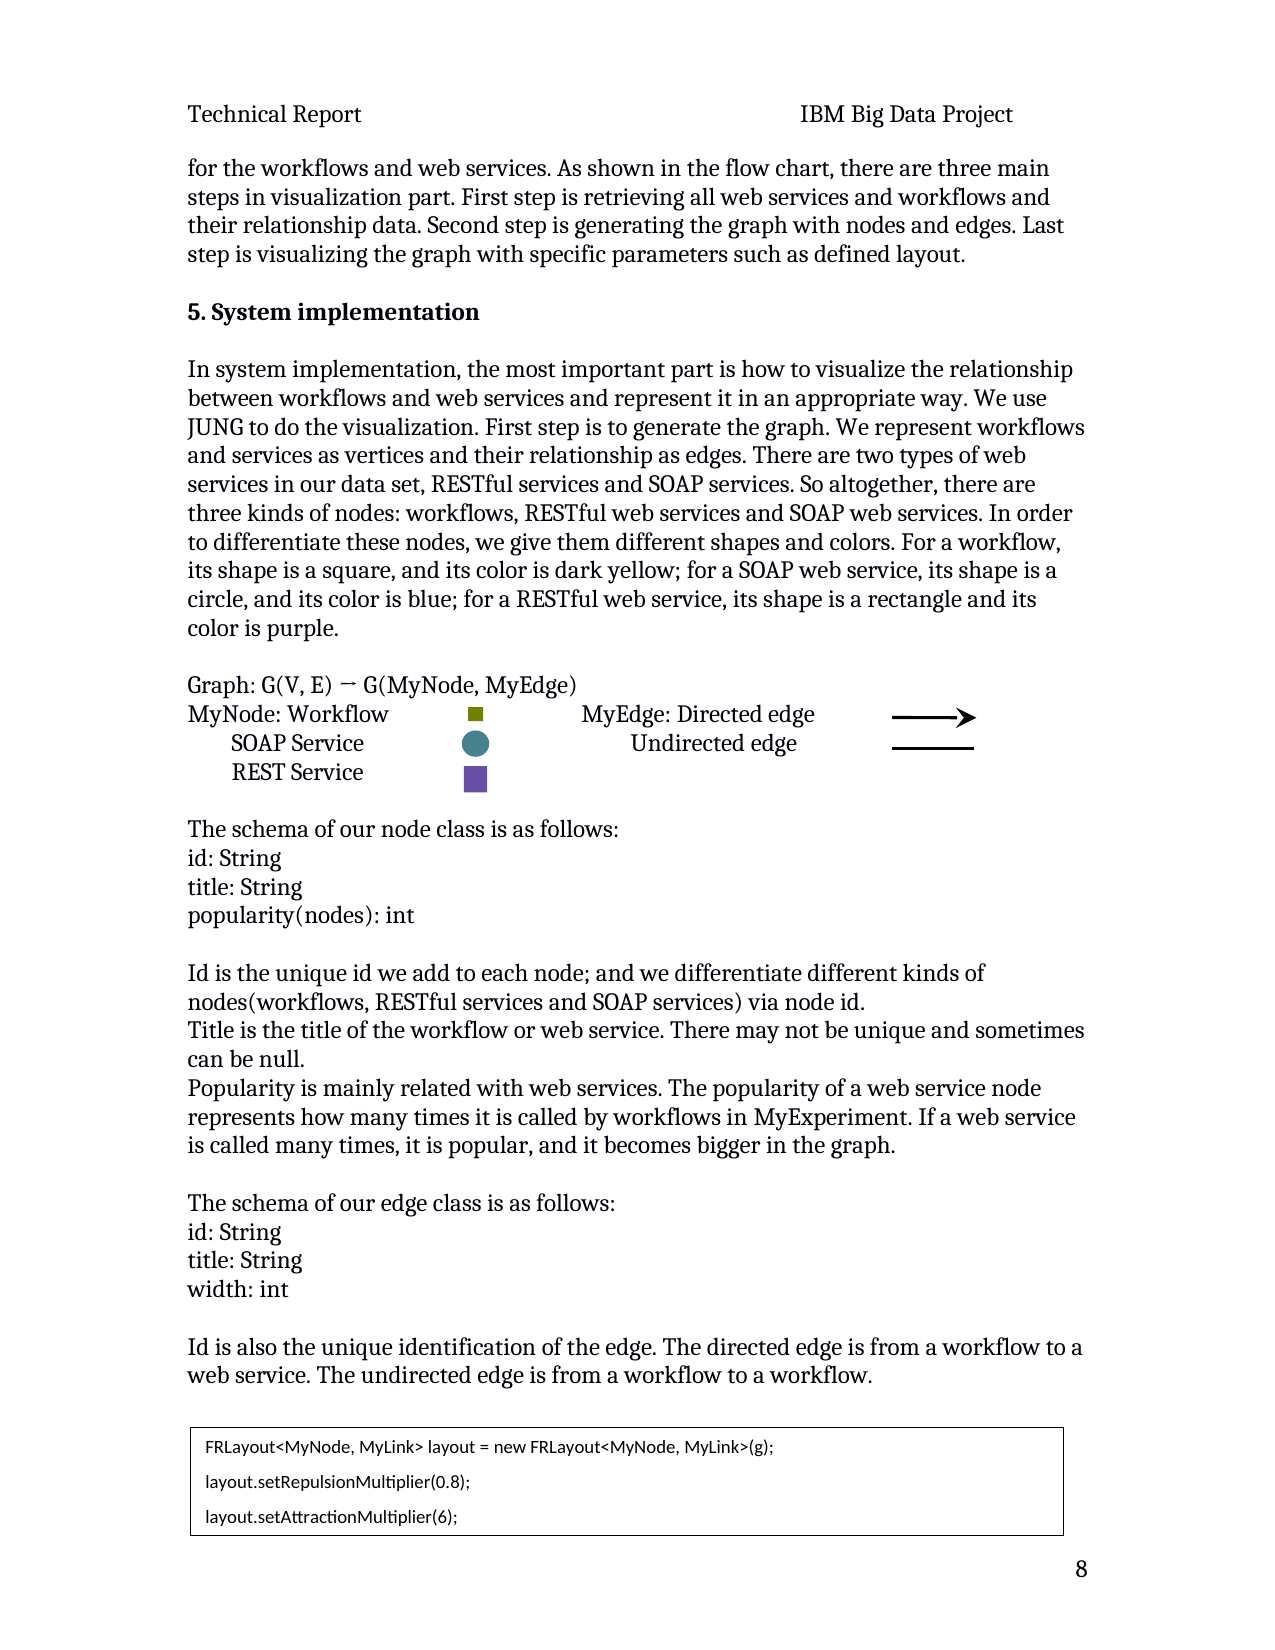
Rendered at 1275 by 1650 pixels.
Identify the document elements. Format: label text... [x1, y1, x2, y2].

text MyNode: Workflow MyEdge: Directed edge [187, 700, 1087, 729]
text 5. System implementation [187, 297, 1087, 326]
text Title is the title of the workflow or web service. There may not be unique and sometimes can be null. [187, 1016, 1087, 1074]
text REST Service [187, 757, 1087, 786]
text Popularity is mainly related with web services. The popularity of a web service node represents how many times it is called by workflows in MyExperiment. If a web service is called many times, it is popular, and it becomes bigger in the graph. [187, 1074, 1087, 1160]
text Graph: G(V, E) → G(MyNode, MyEdge) [187, 671, 1087, 700]
text The schema of our edge class is as follows: [187, 1189, 1087, 1217]
text width: int [187, 1275, 1087, 1304]
text Id is the unique id we add to each node; and we differentiate different kinds of nodes(workflows, RESTful services and SOAP services) via node id. [187, 959, 1087, 1016]
text id: String [187, 844, 1087, 872]
text Id is also the unique identification of the edge. The directed edge is from a workflow to a web service. The undirected edge is from a workflow to a workflow. [187, 1332, 1087, 1390]
text In system implementation, the most important part is how to visualize the relationship between workflows and web services and represent it in an appropriate way. We use JUNG to do the visualization. First step is to generate the graph. We represent workflows and services as vertices and their relationship as edges. There are two types of web services in our data set, RESTful services and SOAP services. So altogether, there are three kinds of nodes: workflows, RESTful web services and SOAP web services. In order to differentiate these nodes, we give them different shapes and colors. For a workflow, its shape is a square, and its color is dark yellow; for a SOAP web service, its shape is a circle, and its color is blue; for a RESTful web service, its shape is a rectangle and its color is purple. [187, 355, 1087, 642]
text id: String [187, 1217, 1087, 1246]
text SOAP Service Undirected edge [187, 729, 1087, 757]
text The schema of our node class is as follows: [187, 815, 1087, 844]
text title: String [187, 872, 1087, 901]
text title: String [187, 1246, 1087, 1275]
text popularity(nodes): int [187, 901, 1087, 930]
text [187, 154, 1087, 269]
